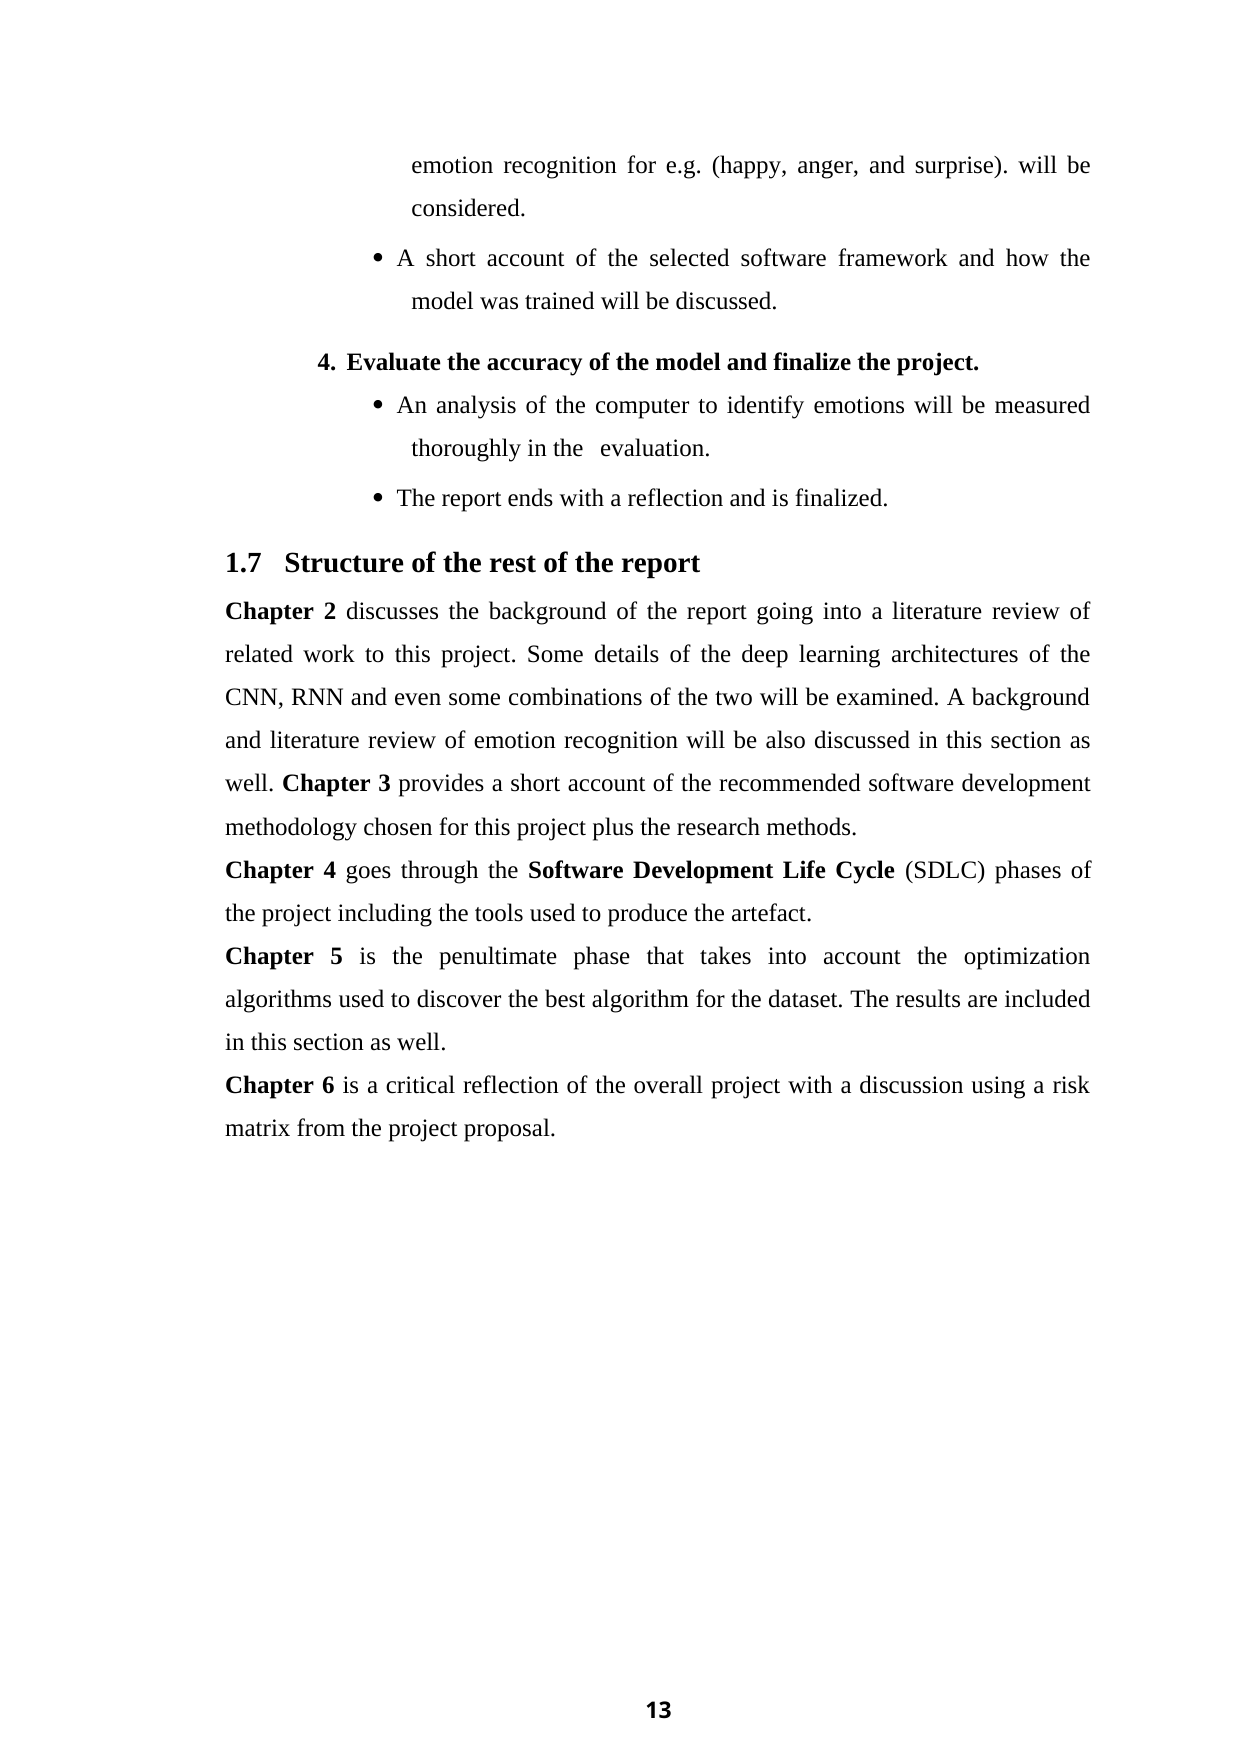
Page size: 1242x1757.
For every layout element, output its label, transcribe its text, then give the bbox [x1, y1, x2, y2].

list An analysis of the computer to identify emotions will be measured thoroughly in the evaluation. [374, 390, 1092, 462]
list A short account of the selected software framework and how the model was trained will be discussed. [374, 243, 1092, 315]
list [374, 150, 1092, 222]
list The report ends with a reflection and is finalized. [374, 483, 1092, 512]
list Evaluate the accuracy of the model and finalize the project. [317, 347, 1092, 376]
text Chapter 5 is the penultimate phase that takes into account the optimization algorithms used to discover the best algorithm for the dataset. The results are included in this section as well. [225, 941, 1092, 1056]
text Chapter 4 goes through the Software Development Life Cycle (SDLC) phases of the project including the tools used to produce the artefact. [225, 855, 1092, 927]
text Chapter 2 discusses the background of the report going into a literature review of related work to this project. Some details of the deep learning architectures of the CNN, RNN and even some combinations of the two will be examined. A background and literature review of emotion recognition will be also discussed in this section as well. Chapter 3 provides a short account of the recommended software development methodology chosen for this project plus the research methods. [225, 596, 1092, 840]
text Chapter 6 is a critical reflection of the overall project with a discussion using a risk matrix from the project proposal. [225, 1070, 1092, 1142]
list Structure of the rest of the report [225, 546, 1092, 579]
